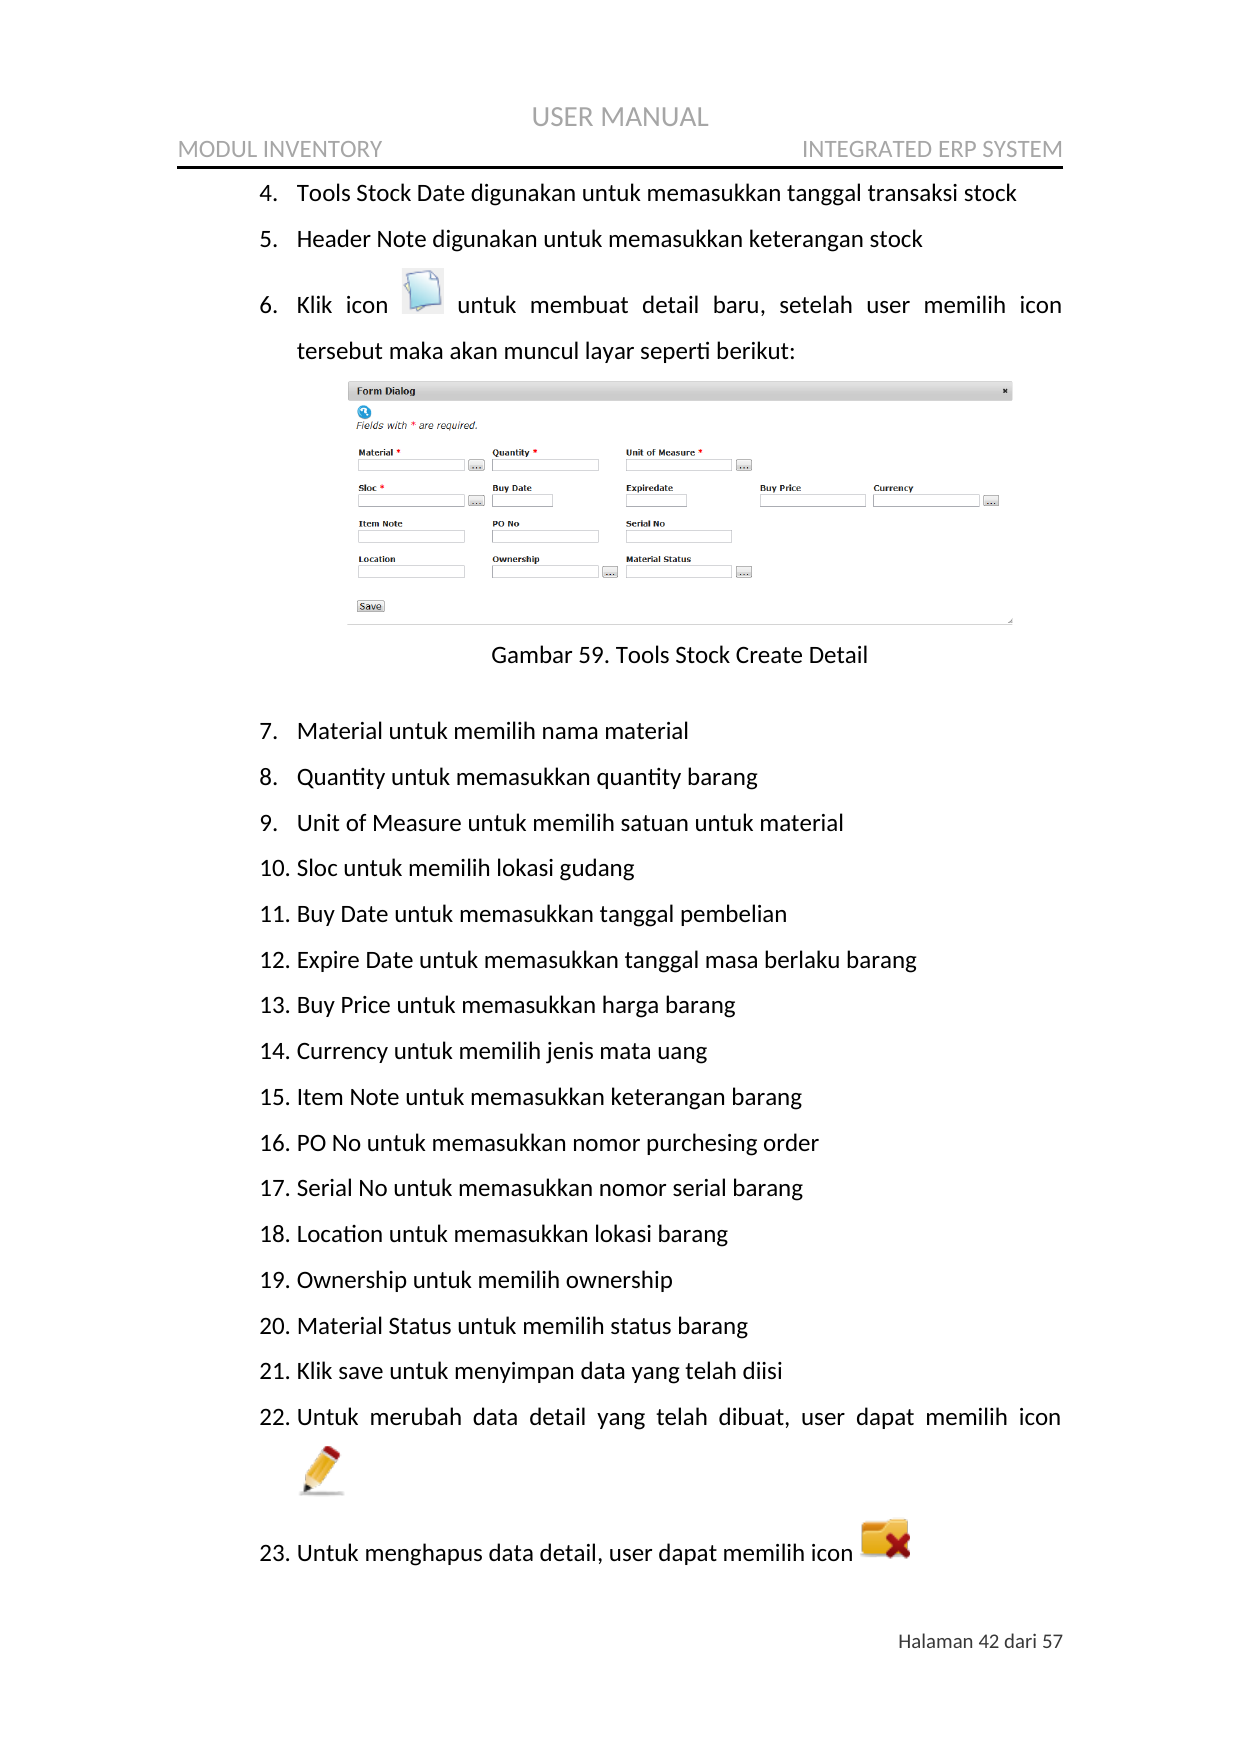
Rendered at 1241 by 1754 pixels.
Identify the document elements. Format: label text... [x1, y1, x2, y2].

list Sloc untuk memilih lokasi gudang [259, 852, 1063, 883]
list Klik save untuk menyimpan data yang telah diisi [259, 1356, 1063, 1386]
list Untuk menghapus data detail, user dapat memilih icon [259, 1511, 1063, 1568]
list Location untuk memasukkan lokasi barang [259, 1218, 1063, 1249]
list Tools Stock Date digunakan untuk memasukkan tanggal transaksi stock [259, 177, 1063, 208]
list Ownership untuk memilih ownership [259, 1264, 1063, 1294]
list Header Note digunakan untuk memasukkan keterangan stock [259, 223, 1063, 253]
list Quantity untuk memasukkan quantity barang [259, 761, 1063, 792]
list Klik icon untuk membuat detail baru, setelah user memilih icon tersebut maka akan muncul layar seperti berikut: [259, 269, 1063, 366]
list Unit of Measure untuk memilih satuan untuk material [259, 807, 1063, 837]
picture [859, 1510, 910, 1562]
list Material untuk memilih nama material [259, 715, 1063, 746]
list Item Note untuk memasukkan keterangan barang [259, 1081, 1063, 1112]
list PO No untuk memasukkan nomor purchesing order [259, 1127, 1063, 1157]
list Buy Price untuk memasukkan harga barang [259, 990, 1063, 1020]
list Buy Date untuk memasukkan tanggal pembelian [259, 898, 1063, 929]
list Expire Date untuk memasukkan tanggal masa berlaku barang [259, 944, 1063, 974]
list Material Status untuk memilih status barang [259, 1310, 1063, 1340]
picture [401, 268, 444, 314]
list Currency untuk memilih jenis mata uang [259, 1035, 1063, 1066]
list Gambar 59. Tools Stock Create Detail [297, 639, 1063, 669]
list Untuk merubah data detail yang telah dibuat, user dapat memilih icon [259, 1401, 1063, 1497]
picture [296, 1446, 348, 1497]
list Serial No untuk memasukkan nomor serial barang [259, 1173, 1063, 1203]
picture [347, 381, 1013, 625]
